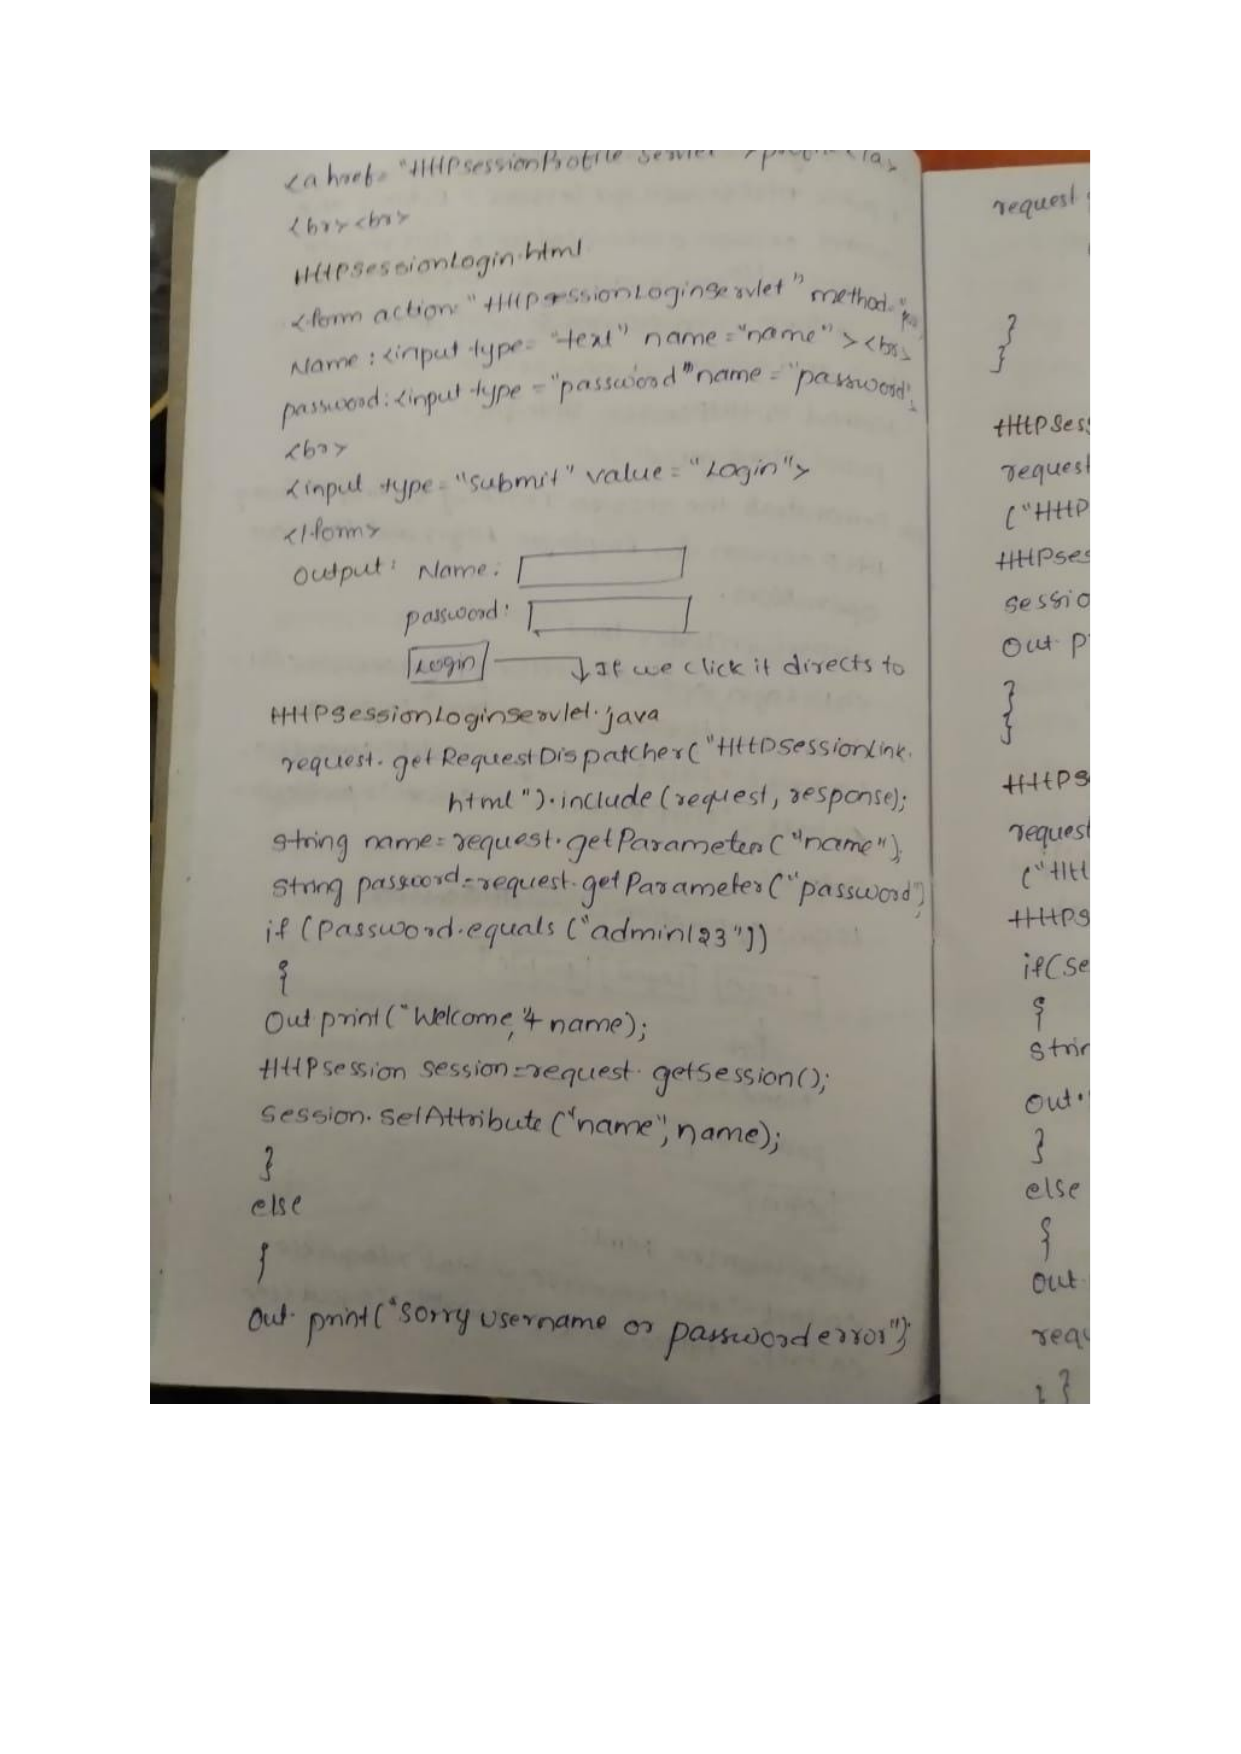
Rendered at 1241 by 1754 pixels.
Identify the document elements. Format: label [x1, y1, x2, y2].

picture [150, 150, 1091, 1404]
